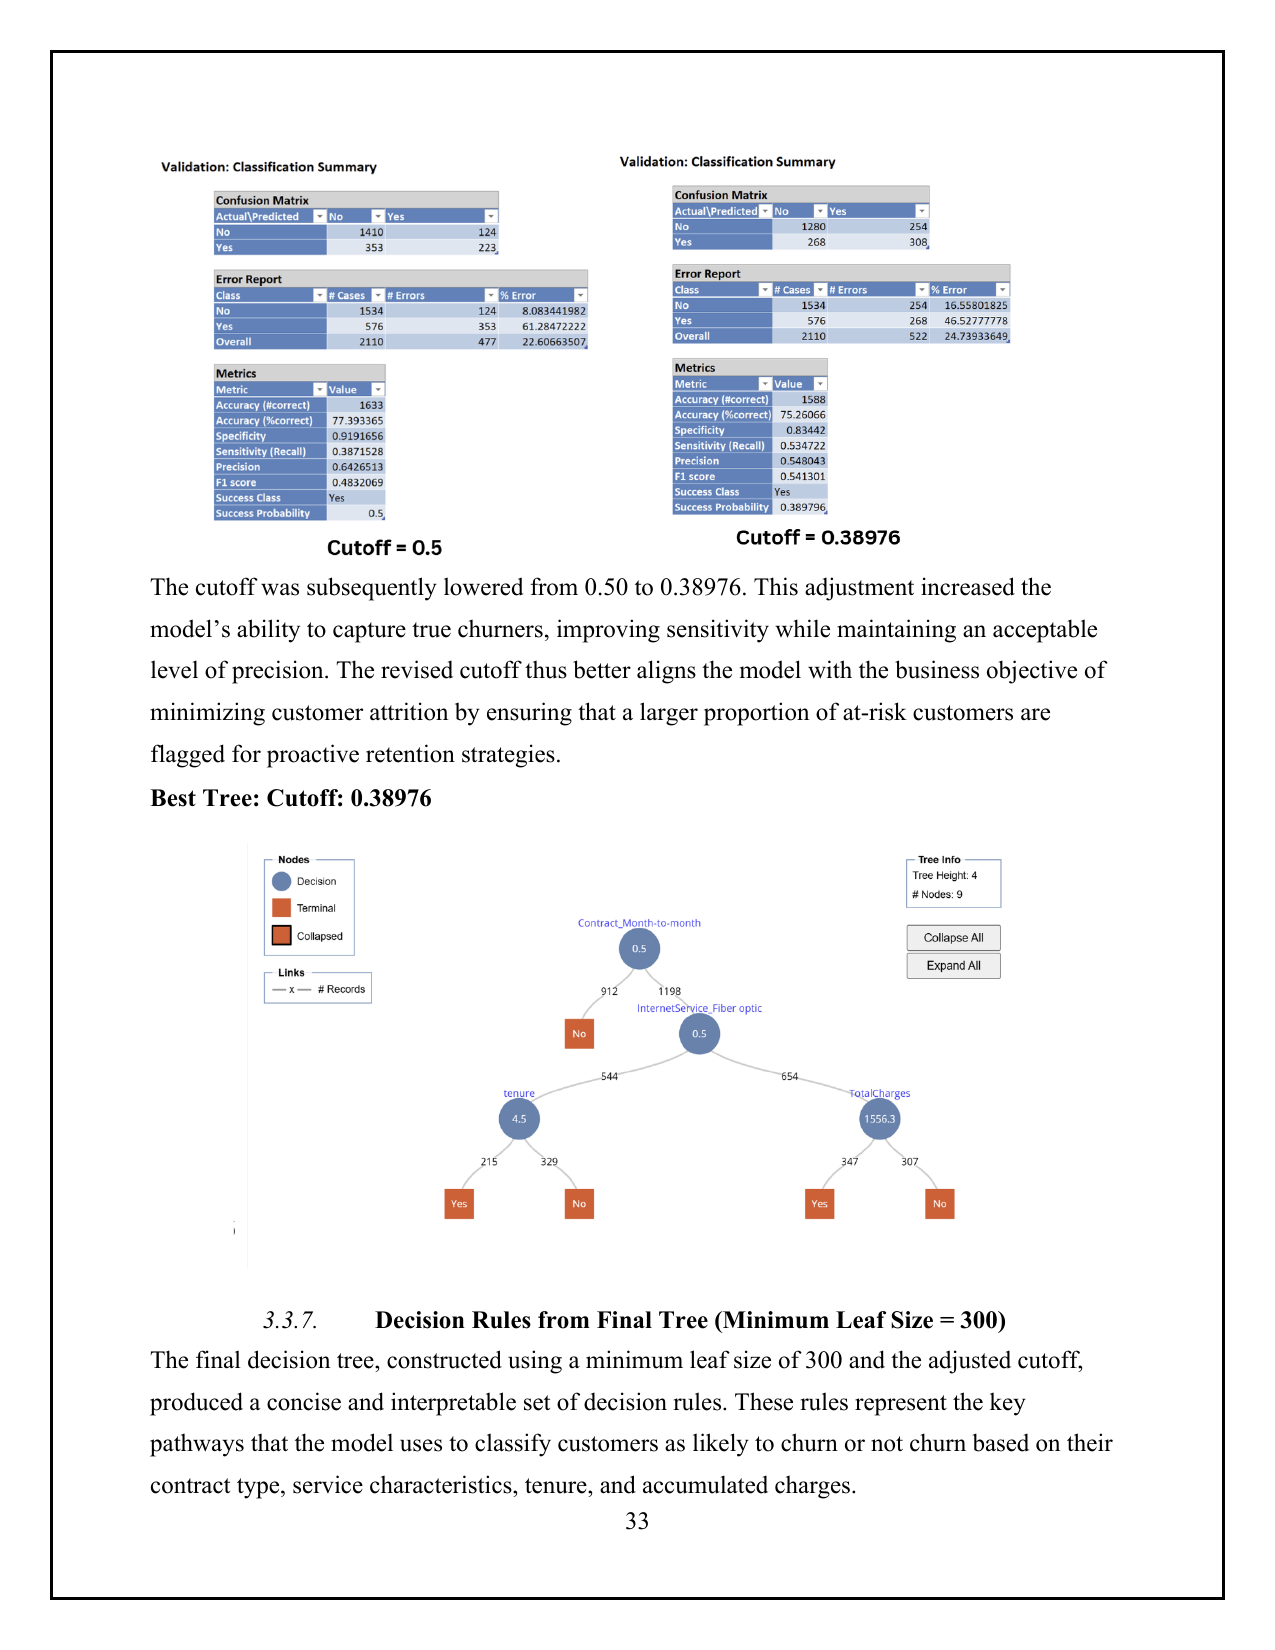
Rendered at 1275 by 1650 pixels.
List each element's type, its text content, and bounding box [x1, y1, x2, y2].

picture [233, 829, 1042, 1280]
subtitle Decision Rules from Final Tree (Minimum Leaf Size = 300) [262, 1306, 1125, 1334]
picture [150, 150, 594, 571]
text The cutoff was subsequently lowered from 0.50 to 0.38976. This adjustment increased the model’s ability to capture true churners, improving sensitivity while maintaining an acceptable level of precision. The revised cutoff thus better aligns the model with the business objective of minimizing customer attrition by ensuring that a larger proportion of at-risk customers are flagged for proactive retention strategies. [150, 573, 1125, 767]
text The final decision tree, constructed using a minimum leaf size of 300 and the adjusted cutoff, produced a concise and interpretable set of decision rules. These rules represent the key pathways that the model uses to classify customers as likely to churn or not churn based on their contract type, service characteristics, tenure, and accumulated charges. [150, 1346, 1125, 1498]
picture [612, 150, 1018, 557]
text Best Tree: Cutoff: 0.38976 [150, 784, 1125, 812]
